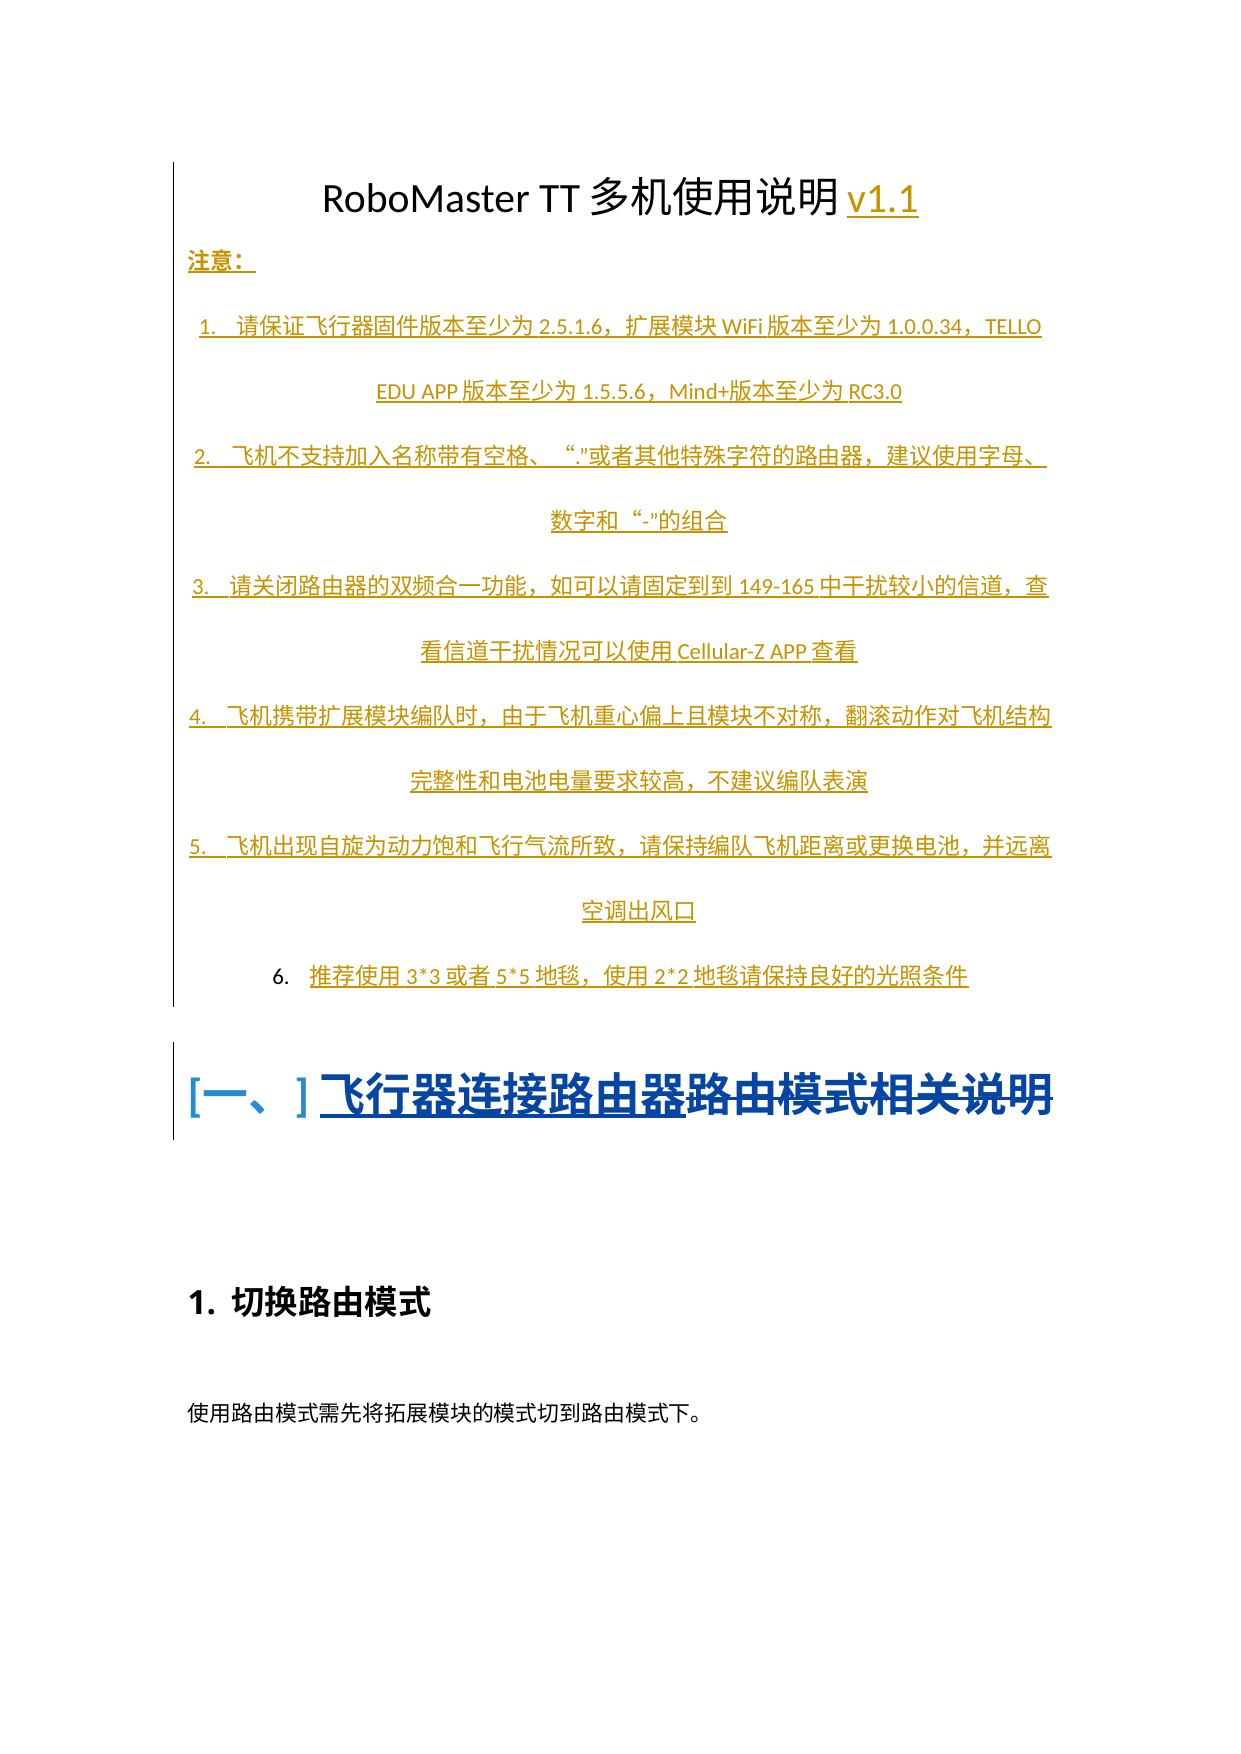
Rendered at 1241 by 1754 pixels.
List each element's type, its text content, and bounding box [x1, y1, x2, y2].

text RoboMaster TT多机使用说明 [187, 162, 1053, 227]
subtitle 切换路由模式 [187, 1268, 1053, 1333]
text 使用路由模式需先将拓展模块的模式切到路由模式下。 [187, 1395, 1053, 1428]
